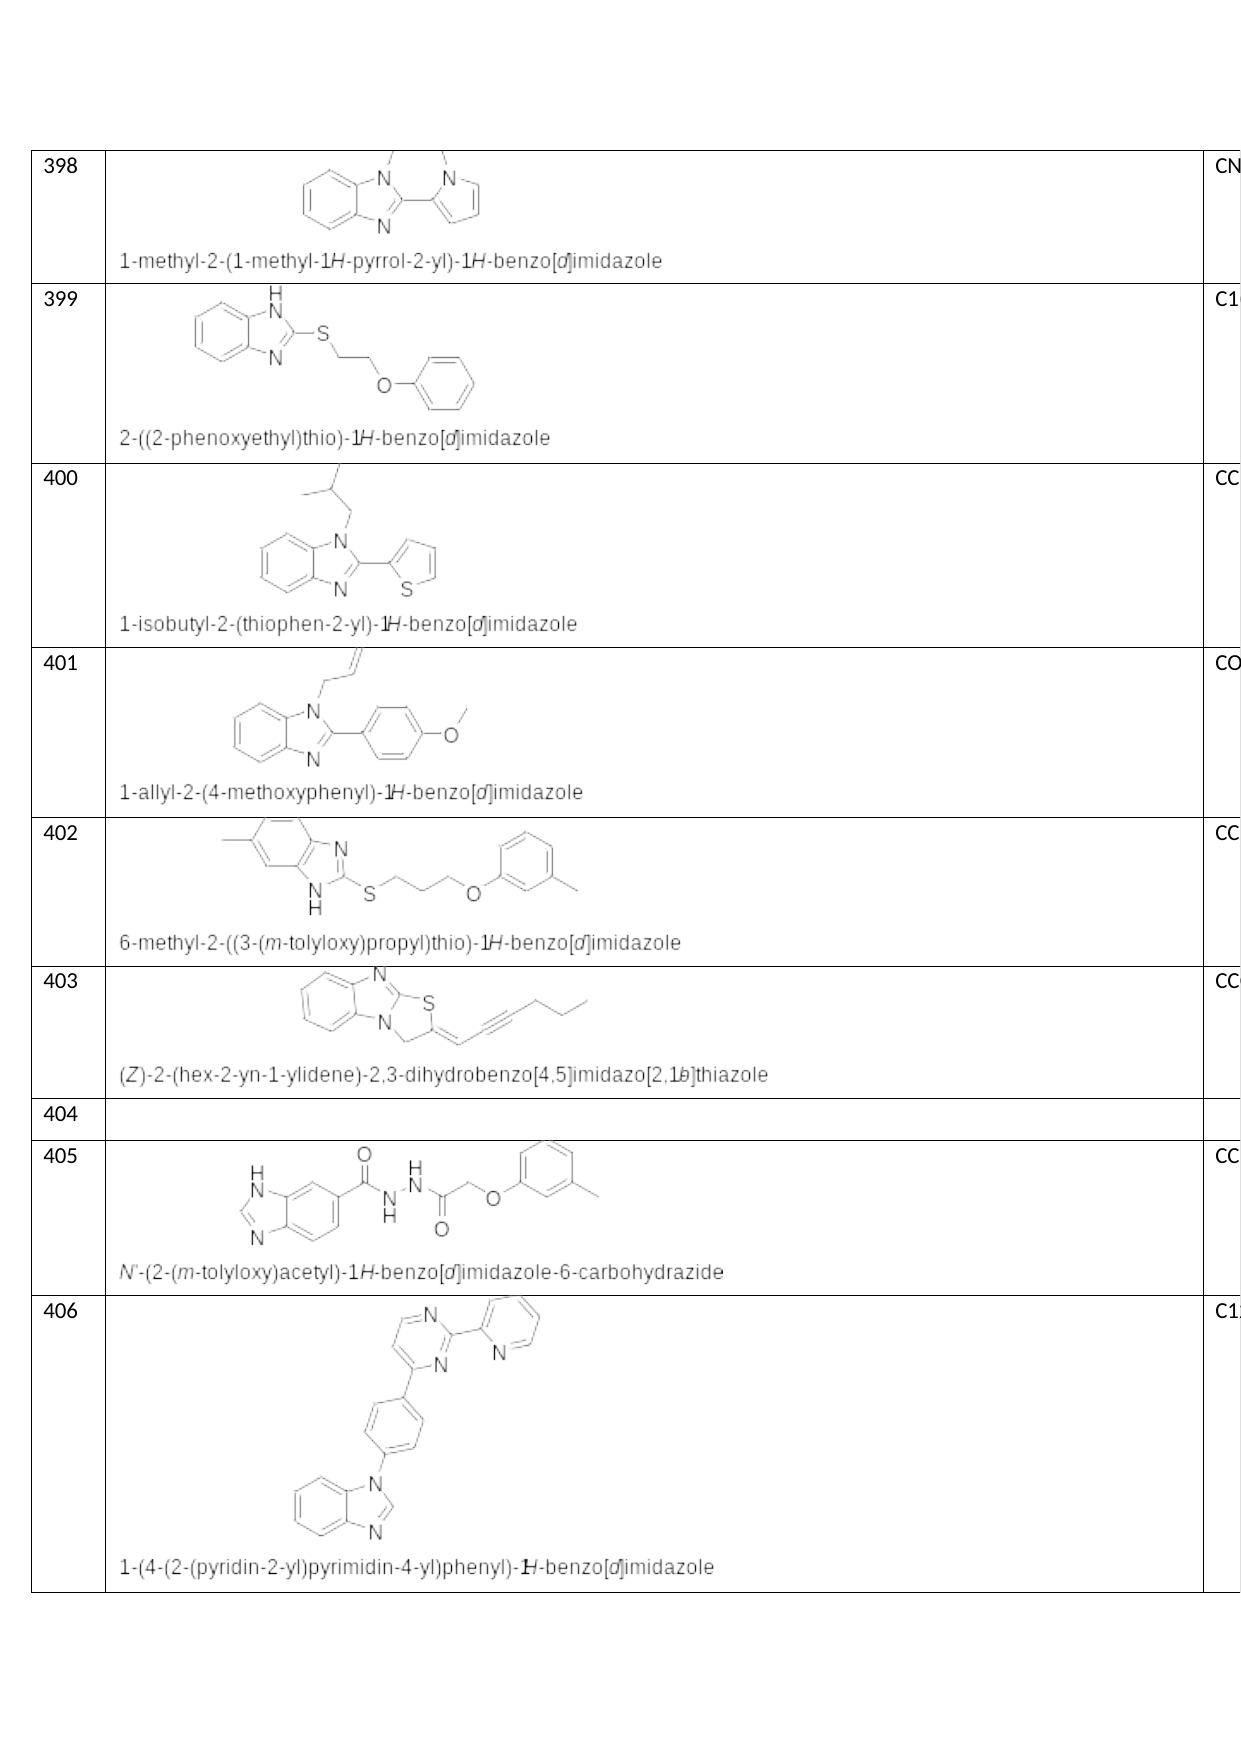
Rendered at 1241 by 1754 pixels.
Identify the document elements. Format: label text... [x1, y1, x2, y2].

table_cell 401 [32, 648, 105, 817]
table_cell CCCC#C/C=C1CN2C(S/1)=NC3=CC=CC=C23 [1204, 967, 1240, 1098]
table_cell [106, 1141, 1203, 1295]
table_cell [106, 151, 1203, 283]
table_cell 406 [32, 1296, 105, 1592]
table_cell 404 [32, 1099, 105, 1140]
table_cell [106, 818, 1203, 966]
table_cell CC1=CC(OCC(NNC(C2=CC=C3N=CNC3=C2)=O)=O)=CC=C1 [1204, 1141, 1240, 1295]
table_cell 403 [32, 967, 105, 1098]
table_cell [106, 648, 1203, 817]
table_cell [106, 464, 1203, 647]
table_cell C12=CC=CC=C1N(C3=CC=C(C4=CC=NC(C5=CC=CC=N5)=N4)C=C3)C=N2 [1204, 1296, 1240, 1592]
table_cell CN1C=CC=C1C2=NC3=CC=CC=C3N2C [1204, 151, 1240, 283]
table_cell [106, 284, 1203, 462]
table_cell CC(CN1C(C2=CC=CS2)=NC3=CC=CC=C13)C [1204, 464, 1240, 647]
table_cell [106, 1099, 1203, 1140]
table_cell [1204, 1099, 1240, 1140]
table_cell 402 [32, 818, 105, 966]
table_cell 400 [32, 464, 105, 647]
table_cell [106, 967, 1203, 1098]
table_cell 405 [32, 1141, 105, 1295]
table_cell 398 [32, 151, 105, 283]
table_cell [106, 1296, 1203, 1592]
table_cell 399 [32, 284, 105, 462]
table_cell CC1=CC=CC(OCCCSC2=NC3=C(N2)C=C(C)C=C3)=C1 [1204, 818, 1240, 966]
table_cell COC1=CC=C(C2=NC3=CC=CC=C3N2CC=C)C=C1 [1204, 648, 1240, 817]
table_cell C1(SCCOC2=CC=CC=C2)=NC3=CC=CC=C3N1 [1204, 284, 1240, 462]
